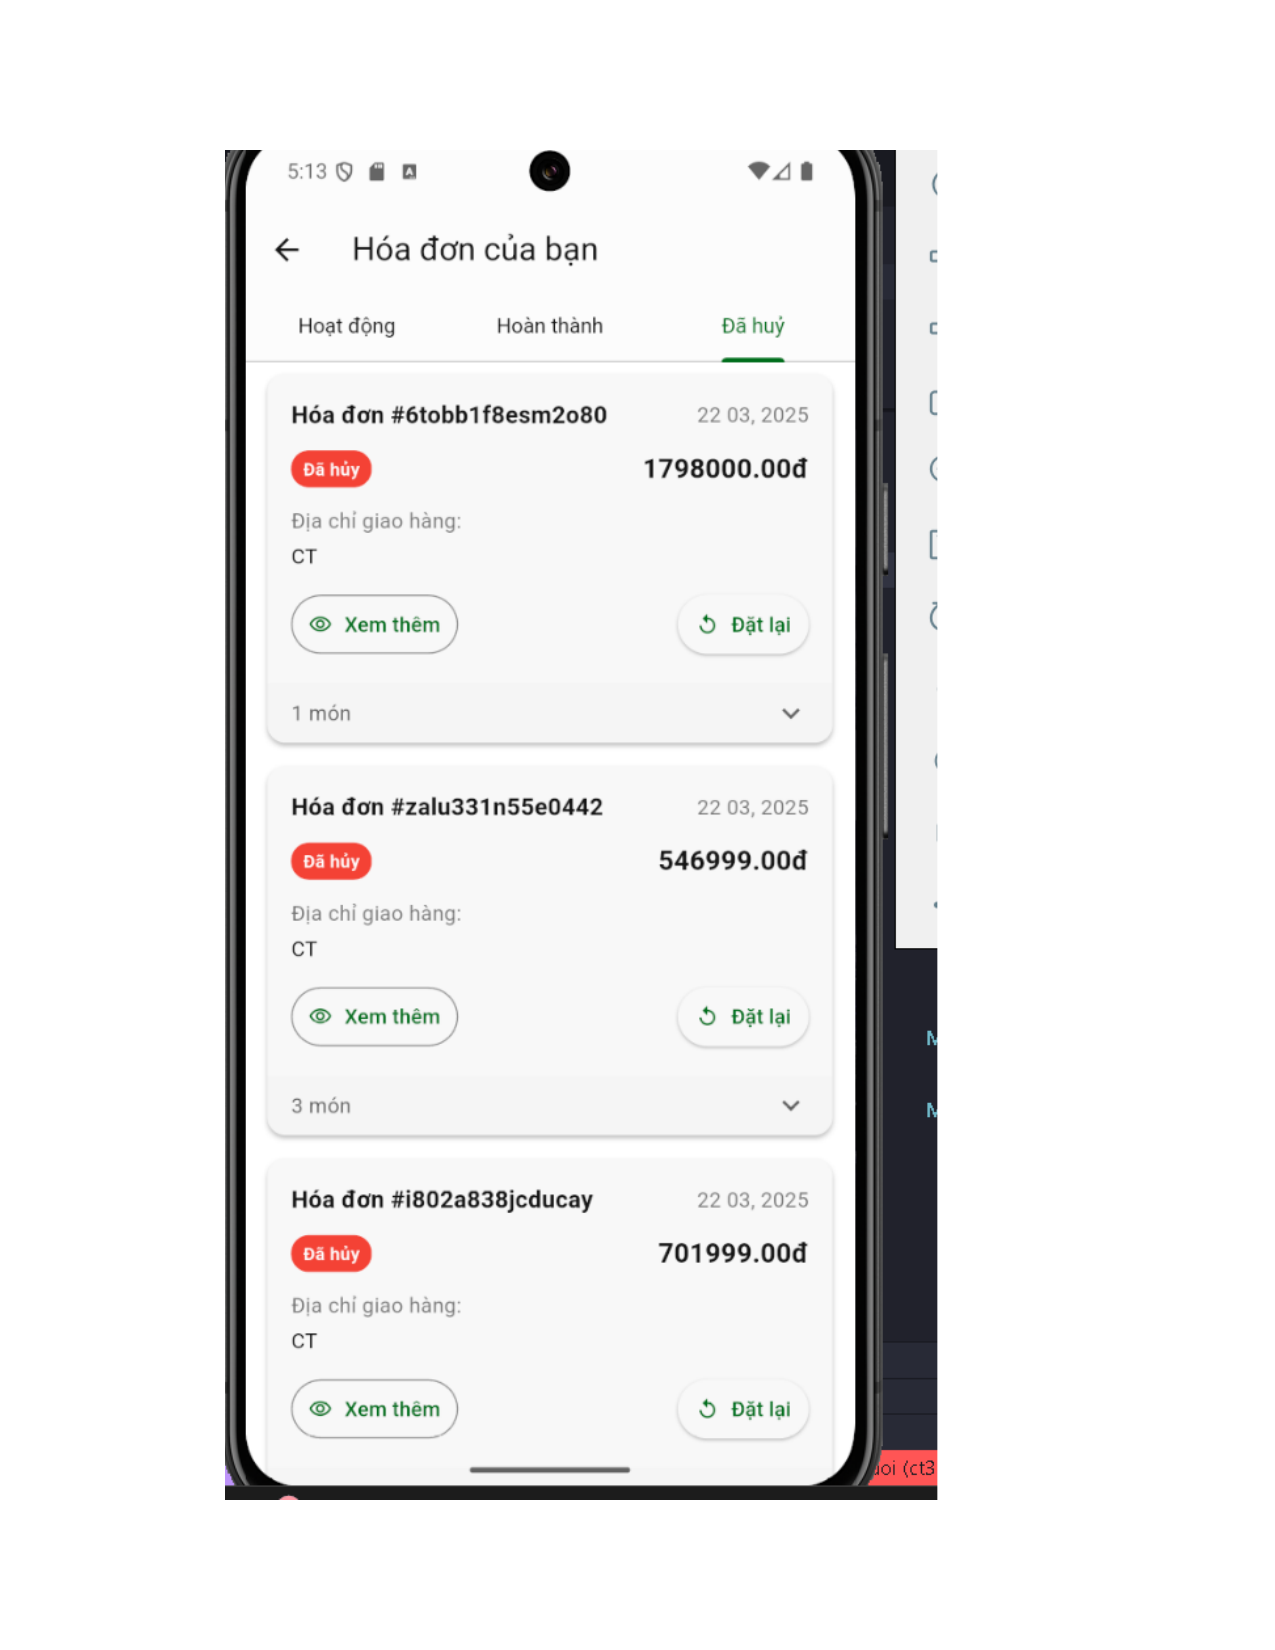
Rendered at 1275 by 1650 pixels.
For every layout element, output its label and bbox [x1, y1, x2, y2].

picture [225, 150, 938, 1500]
